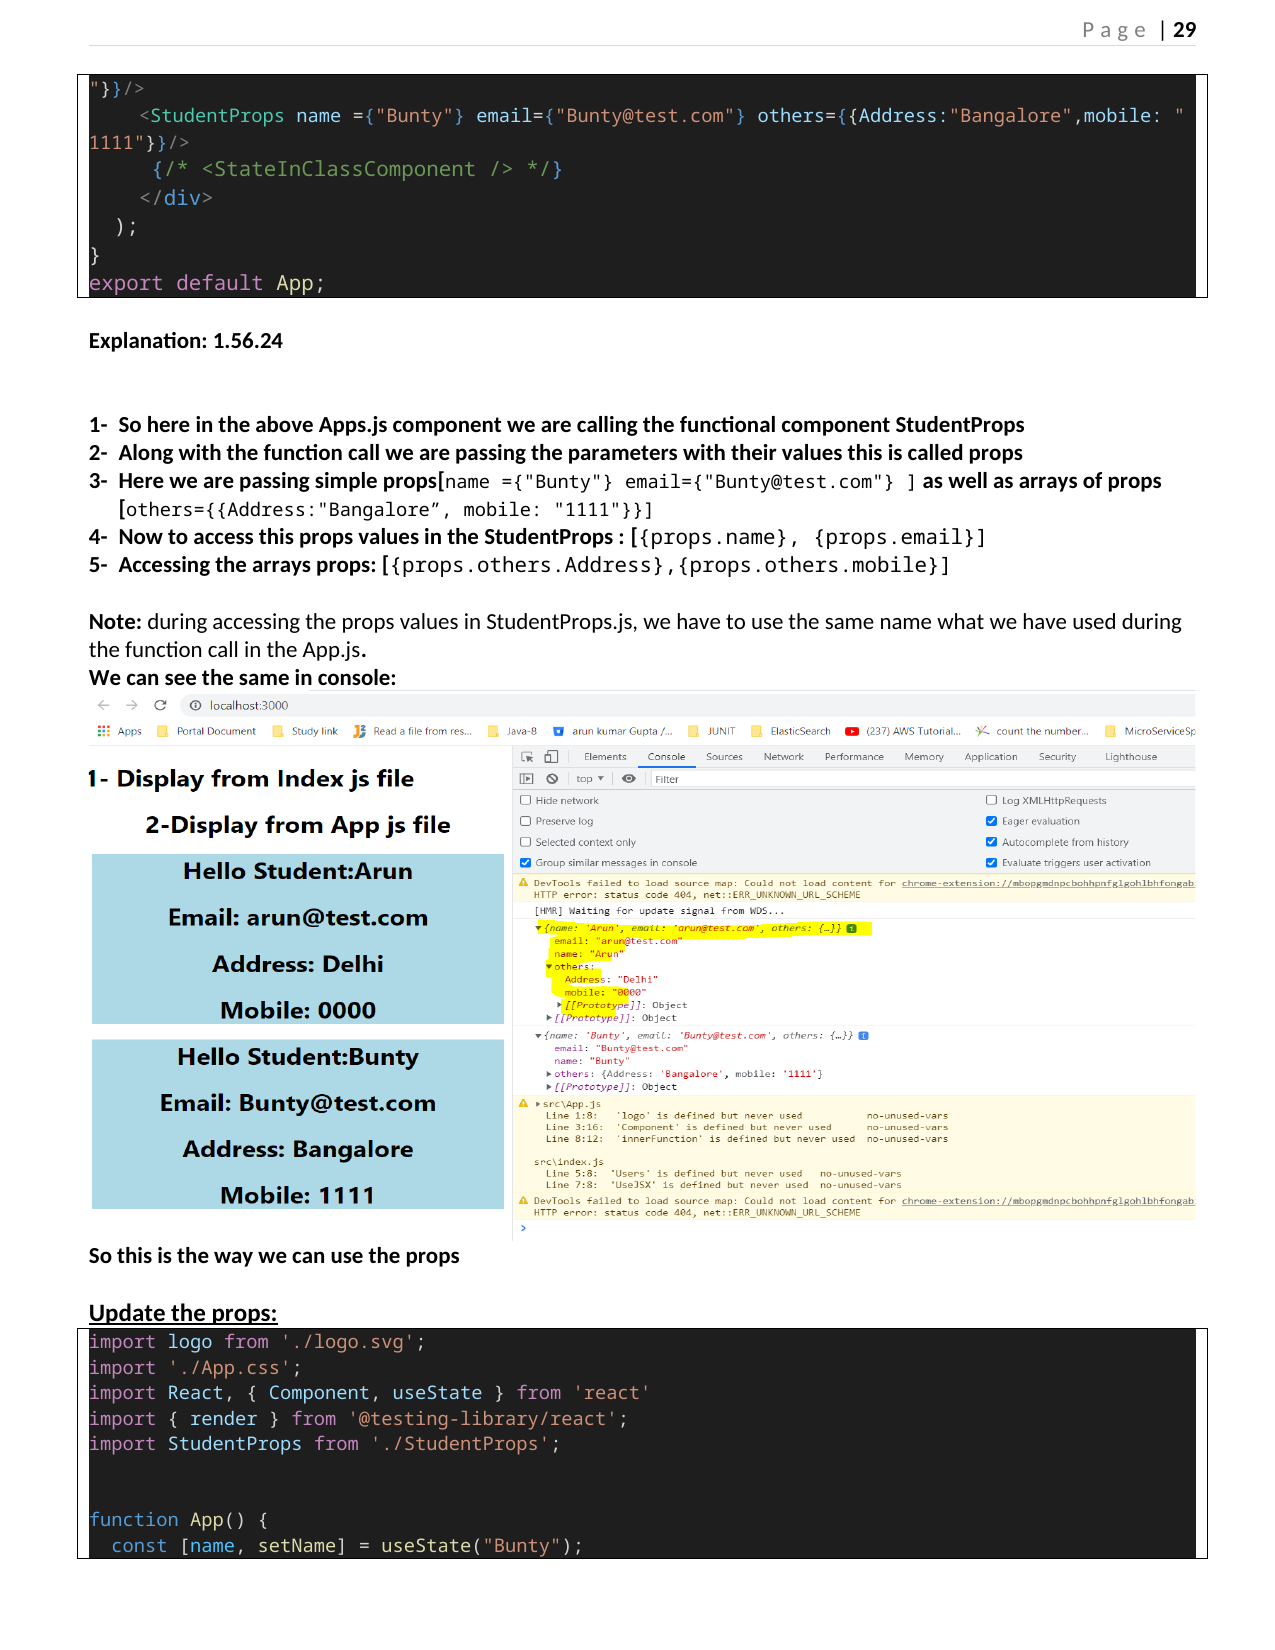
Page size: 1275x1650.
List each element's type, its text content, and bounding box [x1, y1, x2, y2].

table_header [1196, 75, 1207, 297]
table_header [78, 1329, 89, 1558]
list Accessing the arrays props: [{props.others.Address},{props.others.mobile}] [89, 550, 1196, 579]
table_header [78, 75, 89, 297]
list Here we are passing simple props[name ={"Bunty"} email={"Bunty@test.com"} ] as well as arrays of props [others={{Address:"Bangalore”, mobile: "1111"}}] [89, 466, 1196, 522]
list So here in the above Apps.js component we are calling the functional component StudentProps [89, 410, 1196, 438]
text Note: during accessing the props values in StudentProps.js, we have to use the same name what we have used during the function call in the App.js. [89, 607, 1196, 663]
text Explanation: 1.56.24 [89, 326, 1196, 354]
list Along with the function call we are passing the parameters with their values this is called props [89, 438, 1196, 466]
list Now to access this props values in the StudentProps : [{props.name}, {props.email}] [89, 522, 1196, 550]
text So this is the way we can use the props [89, 1241, 1196, 1269]
text Update the props: [89, 1297, 1196, 1327]
picture [88, 690, 1196, 1241]
text We can see the same in console: [89, 663, 1196, 690]
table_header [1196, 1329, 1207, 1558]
